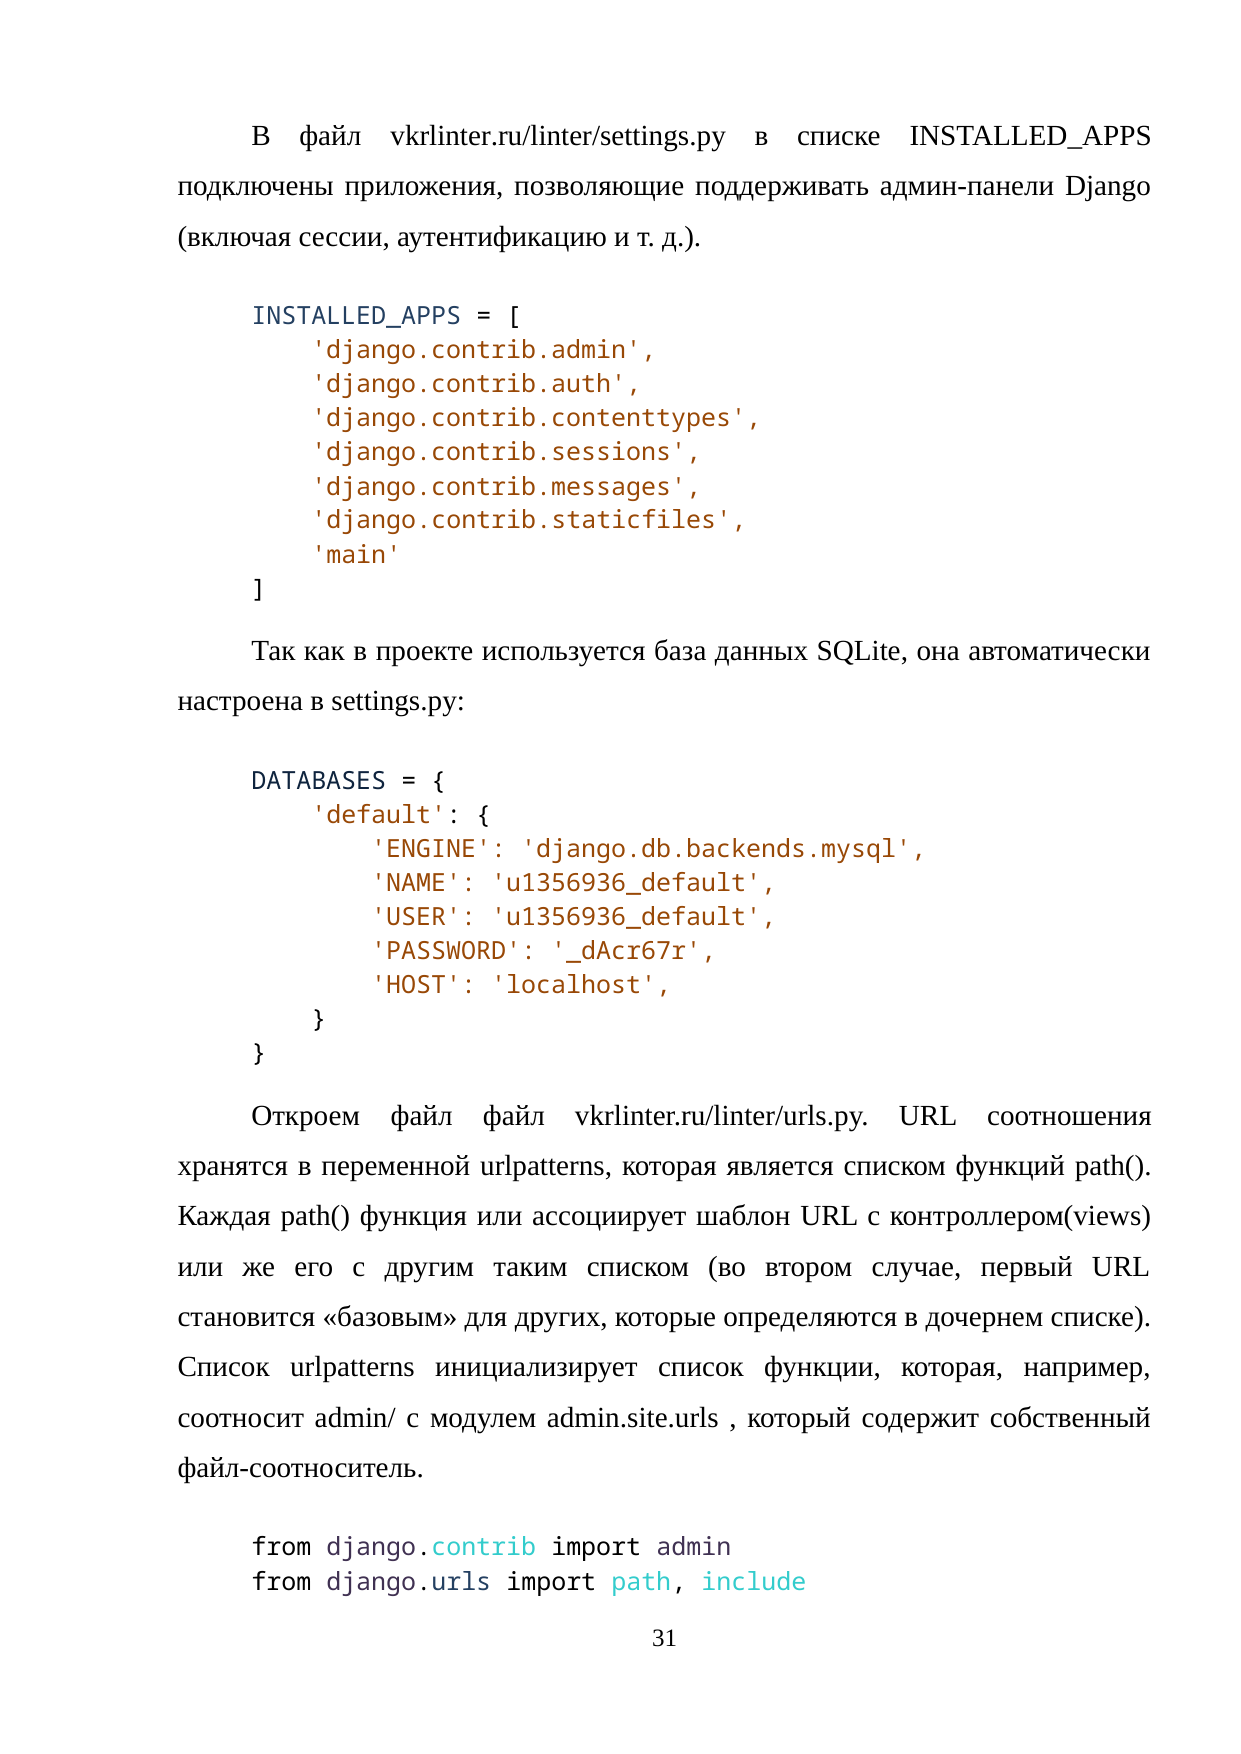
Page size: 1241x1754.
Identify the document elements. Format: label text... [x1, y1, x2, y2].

text 'PASSWORD': '_dAcr67r', [177, 933, 1152, 967]
text 'ENGINE': 'django.db.backends.mysql', [177, 831, 1152, 865]
text В файл vkrlinter.ru/linter/settings.py в списке INSTALLED_APPS подключены приложения, позволяющие поддерживать админ-панели Django (включая сессии, аутентификацию и т. д.). [177, 118, 1152, 252]
text 'HOST': 'localhost', [177, 967, 1152, 1001]
text ] [177, 570, 1152, 604]
text DATABASES = { [177, 762, 1152, 797]
text 'django.contrib.auth', [177, 366, 1152, 400]
text 'main' [177, 536, 1152, 570]
text from django.urls import path, include [177, 1563, 1152, 1597]
text 'django.contrib.contenttypes', [177, 400, 1152, 434]
text 'USER': 'u1356936_default', [177, 899, 1152, 933]
text INSTALLED_APPS = [ [177, 298, 1152, 332]
text 'django.contrib.sessions', [177, 434, 1152, 468]
text 'django.contrib.admin', [177, 332, 1152, 366]
text Так как в проекте используется база данных SQLite, она автоматически настроена в settings.py: [177, 633, 1152, 717]
text Откроем файл файл vkrlinter.ru/linter/urls.py. URL соотношения хранятся в переменной urlpatterns, которая является списком функций path(). Каждая path() функция или ассоциирует шаблон URL с контроллером(views) или же его с другим таким списком (во втором случае, первый URL становится «базовым» для других, которые определяются в дочернем списке). Список urlpatterns инициализирует список функции, которая, например, соотносит admin/ с модулем admin.site.urls , который содержит собственный файл-соотноситель. [177, 1098, 1152, 1483]
text 'NAME': 'u1356936_default', [177, 865, 1152, 899]
text 'default': { [177, 797, 1152, 831]
text } [177, 1001, 1152, 1035]
text } [177, 1035, 1152, 1069]
text 'django.contrib.messages', [177, 468, 1152, 502]
text from django.contrib import admin [177, 1529, 1152, 1563]
text 'django.contrib.staticfiles', [177, 502, 1152, 536]
